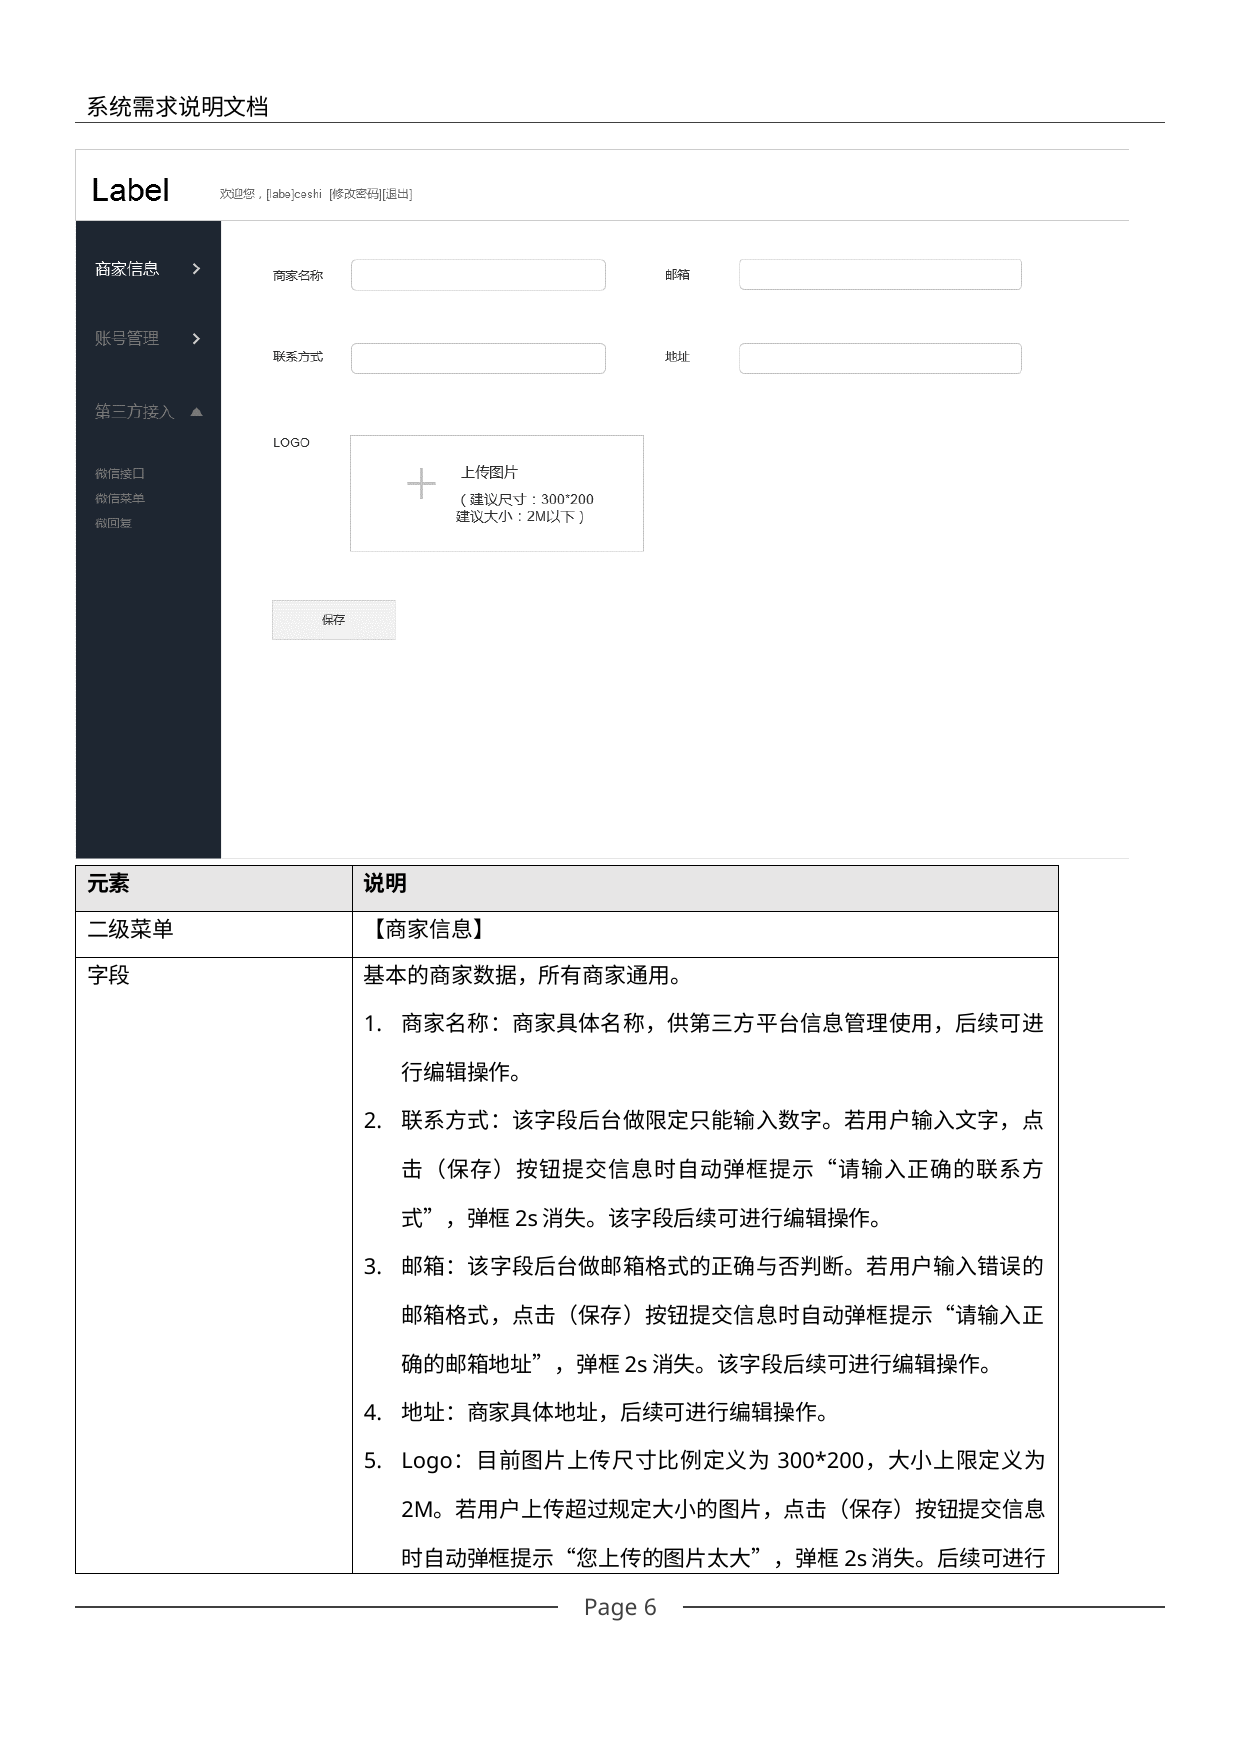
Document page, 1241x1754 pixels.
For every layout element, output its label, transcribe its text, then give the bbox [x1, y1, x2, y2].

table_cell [353, 958, 1058, 1573]
table_header 说明 [353, 866, 1058, 911]
table_cell 【商家信息】 [353, 912, 1058, 957]
table_header 元素 [76, 866, 352, 911]
table_cell 二级菜单 [76, 912, 352, 957]
table_cell 字段 [76, 958, 352, 1573]
picture [75, 149, 1129, 859]
